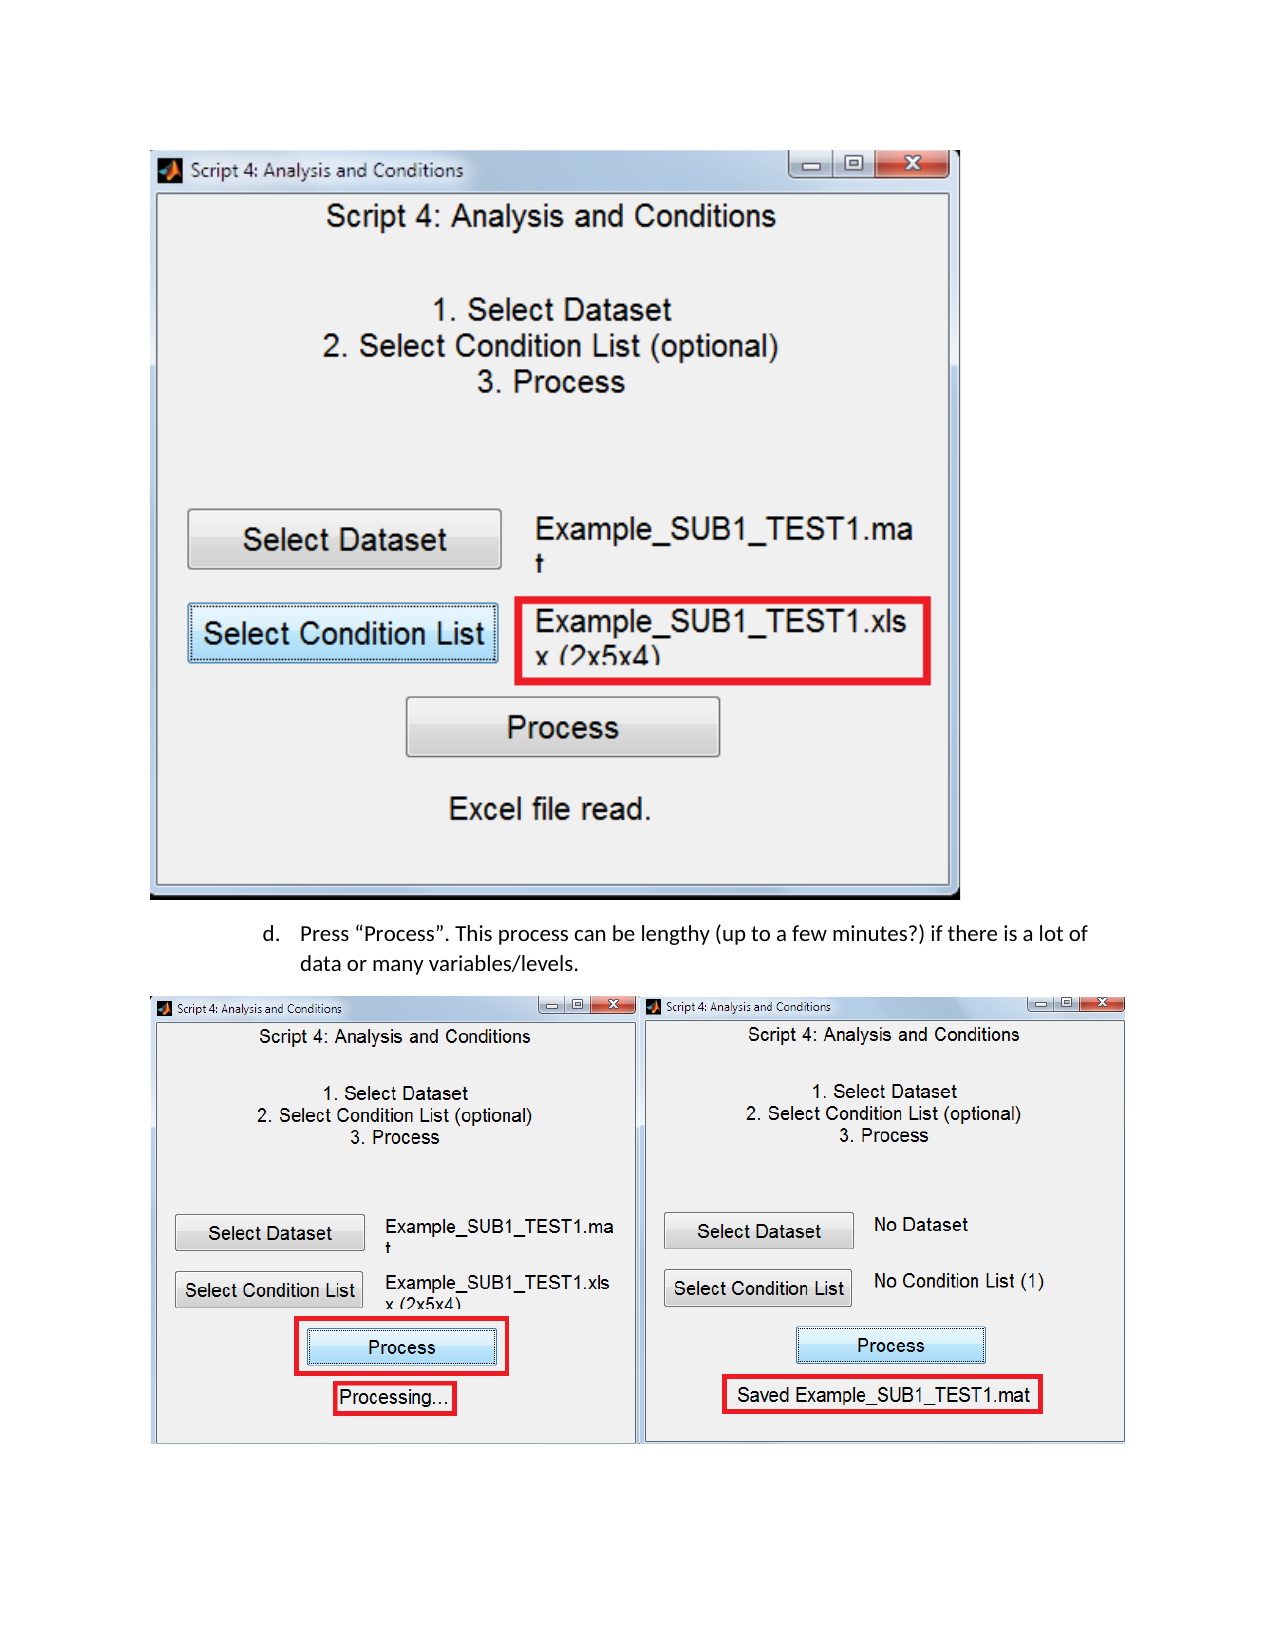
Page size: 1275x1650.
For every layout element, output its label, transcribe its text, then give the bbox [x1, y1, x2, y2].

picture [150, 996, 1125, 1444]
picture [150, 150, 961, 900]
list Press “Process”. This process can be lengthy (up to a few minutes?) if there is a lot of data or many variables/levels. [262, 919, 1125, 977]
